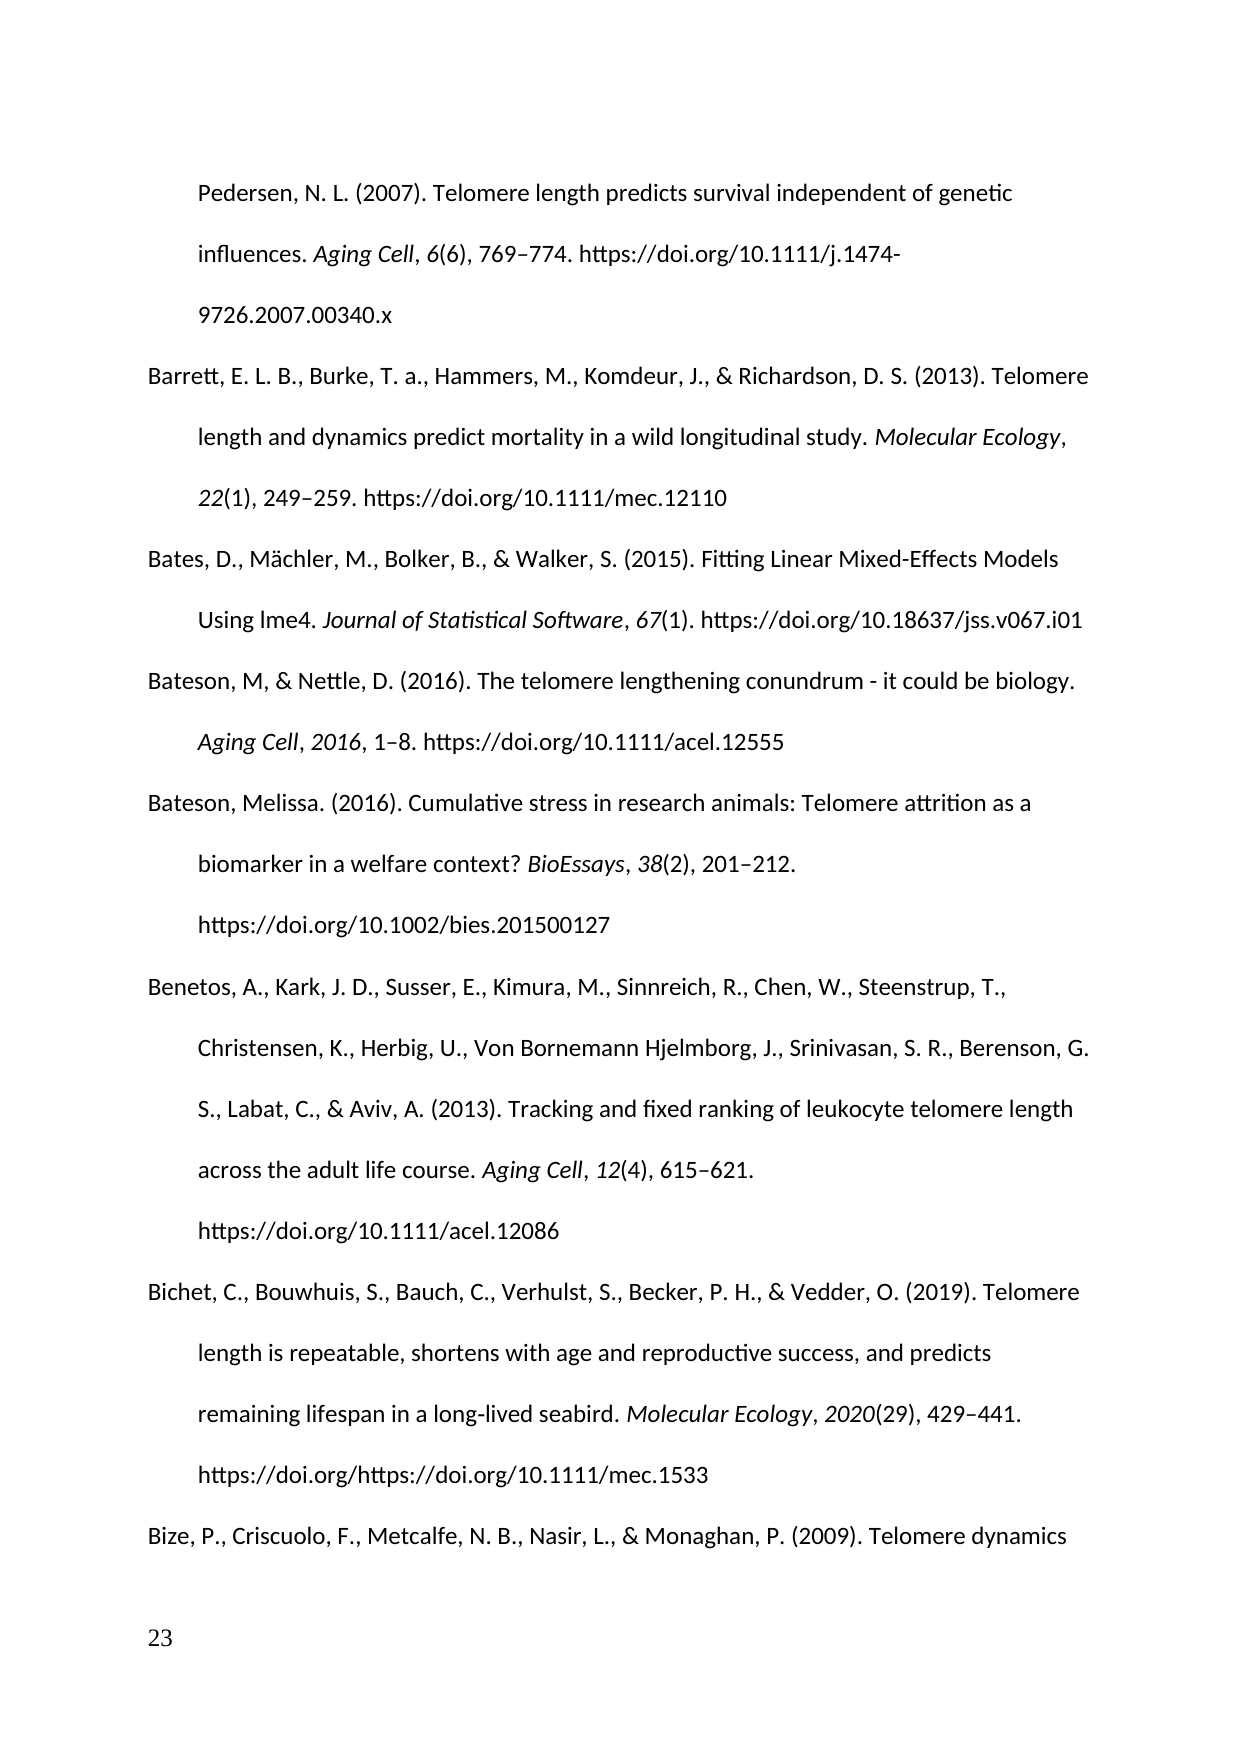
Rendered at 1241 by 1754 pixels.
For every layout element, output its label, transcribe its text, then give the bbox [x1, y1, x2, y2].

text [148, 1520, 1092, 1551]
text Bichet, C., Bouwhuis, S., Bauch, C., Verhulst, S., Becker, P. H., & Vedder, O. (2019). Telomere length is repeatable, shortens with age and reproductive success, and predicts remaining lifespan in a long‐lived seabird. Molecular Ecology, 2020(29), 429–441. https://doi.org/https://doi.org/10.1111/mec.1533 [148, 1276, 1092, 1489]
text Benetos, A., Kark, J. D., Susser, E., Kimura, M., Sinnreich, R., Chen, W., Steenstrup, T., Christensen, K., Herbig, U., Von Bornemann Hjelmborg, J., Srinivasan, S. R., Berenson, G. S., Labat, C., & Aviv, A. (2013). Tracking and fixed ranking of leukocyte telomere length across the adult life course. Aging Cell, 12(4), 615–621. https://doi.org/10.1111/acel.12086 [148, 971, 1092, 1245]
text Bates, D., Mächler, M., Bolker, B., & Walker, S. (2015). Fitting Linear Mixed-Effects Models Using lme4. Journal of Statistical Software, 67(1). https://doi.org/10.18637/jss.v067.i01 [148, 543, 1092, 635]
text Bateson, M, & Nettle, D. (2016). The telomere lengthening conundrum - it could be biology. Aging Cell, 2016, 1–8. https://doi.org/10.1111/acel.12555 [148, 666, 1092, 757]
text Bateson, Melissa. (2016). Cumulative stress in research animals: Telomere attrition as a biomarker in a welfare context? BioEssays, 38(2), 201–212. https://doi.org/10.1002/bies.201500127 [148, 788, 1092, 940]
text Barrett, E. L. B., Burke, T. a., Hammers, M., Komdeur, J., & Richardson, D. S. (2013). Telomere length and dynamics predict mortality in a wild longitudinal study. Molecular Ecology, 22(1), 249–259. https://doi.org/10.1111/mec.12110 [148, 360, 1092, 513]
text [148, 177, 1092, 330]
